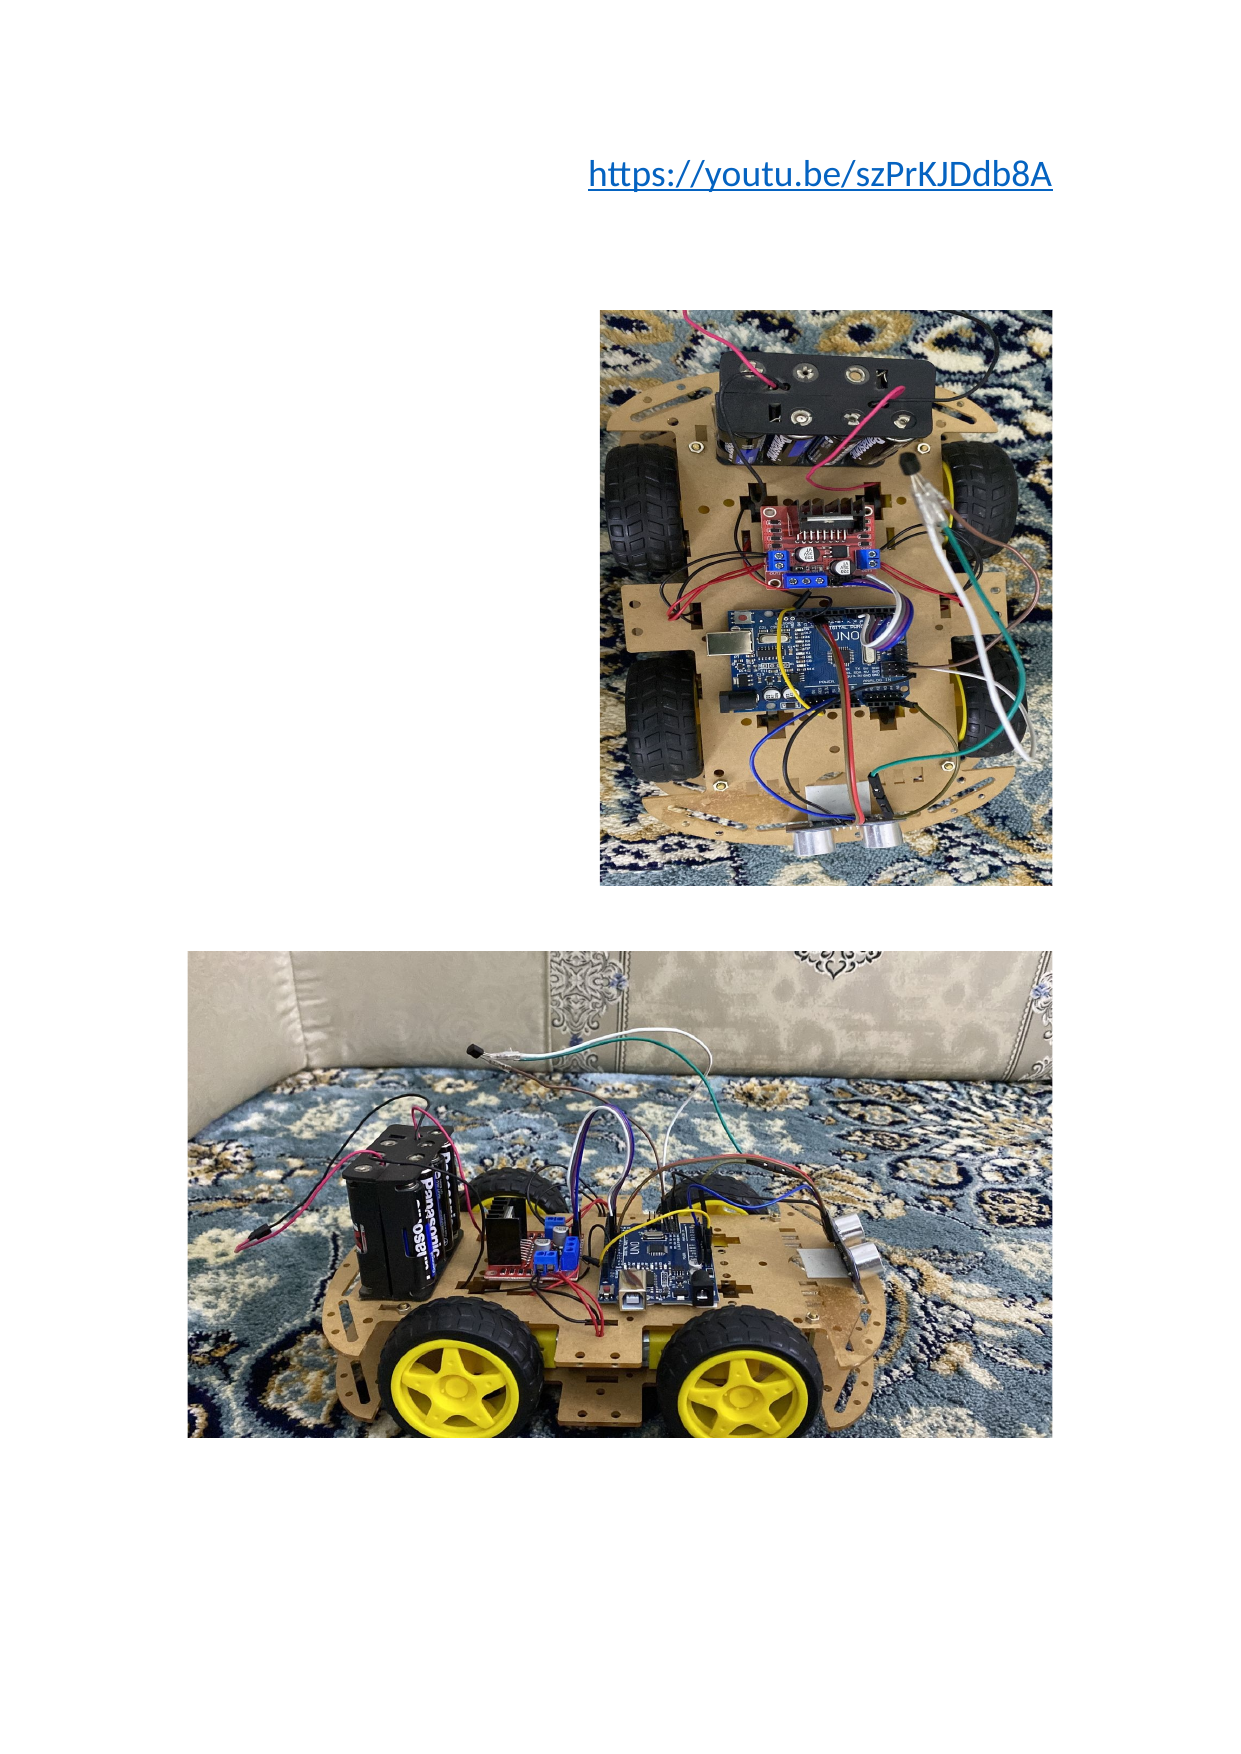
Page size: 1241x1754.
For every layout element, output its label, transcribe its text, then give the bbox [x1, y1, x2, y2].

picture [187, 951, 1053, 1438]
text https://youtu.be/szPrKJDdb8A [187, 150, 1053, 196]
picture [599, 310, 1053, 886]
